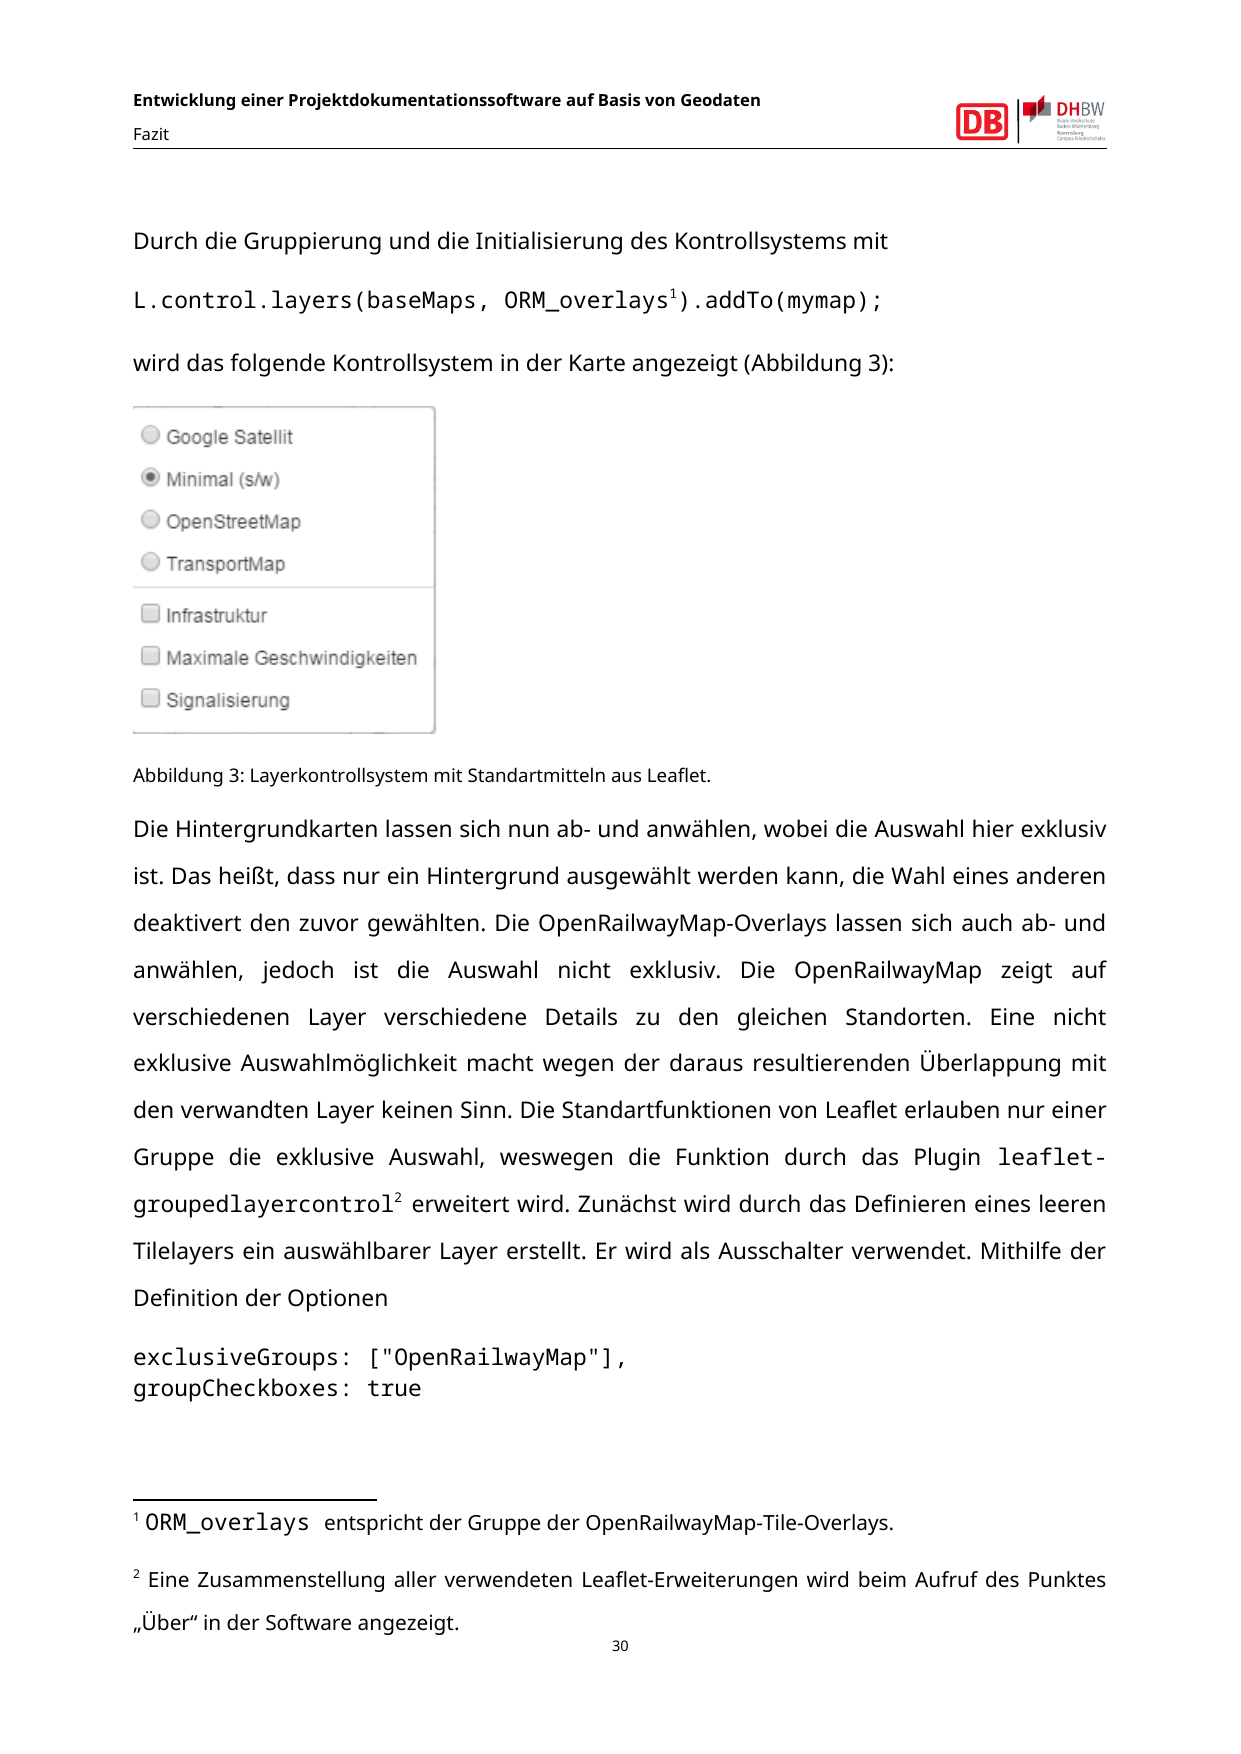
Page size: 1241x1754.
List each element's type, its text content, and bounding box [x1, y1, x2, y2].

text wird das folgende Kontrollsystem in der Karte angezeigt (Abbildung 3): [133, 347, 1107, 378]
text groupCheckboxes: true [133, 1372, 1107, 1403]
picture [1023, 95, 1106, 141]
picture [956, 103, 1009, 141]
picture [132, 406, 437, 734]
text exclusiveGroups: ["OpenRailwayMap"], [133, 1341, 1107, 1372]
text Durch die Gruppierung und die Initialisierung des Kontrollsystems mit [133, 225, 1107, 256]
text L.control.layers(baseMaps, ORM_overlays).addTo(mymap); [133, 284, 1107, 315]
text Die Hintergrundkarten lassen sich nun ab- und anwählen, wobei die Auswahl hier exklusiv ist. Das heißt, dass nur ein Hintergrund ausgewählt werden kann, die Wahl eines anderen deaktivert den zuvor gewählten. Die OpenRailwayMap-Overlays lassen sich auch ab- und anwählen, jedoch ist die Auswahl nicht exklusiv. Die OpenRailwayMap zeigt auf verschiedenen Layer verschiedene Details zu den gleichen Standorten. Eine nicht exklusive Auswahlmöglichkeit macht wegen der daraus resultierenden Überlappung mit den verwandten Layer keinen Sinn. Die Standartfunktionen von Leaflet erlauben nur einer Gruppe die exklusive Auswahl, weswegen die Funktion durch das Plugin leaflet-groupedlayercontrol erweitert wird. Zunächst wird durch das Definieren eines leeren Tilelayers ein auswählbarer Layer erstellt. Er wird als Ausschalter verwendet. Mithilfe der Definition der Optionen [133, 813, 1107, 1313]
